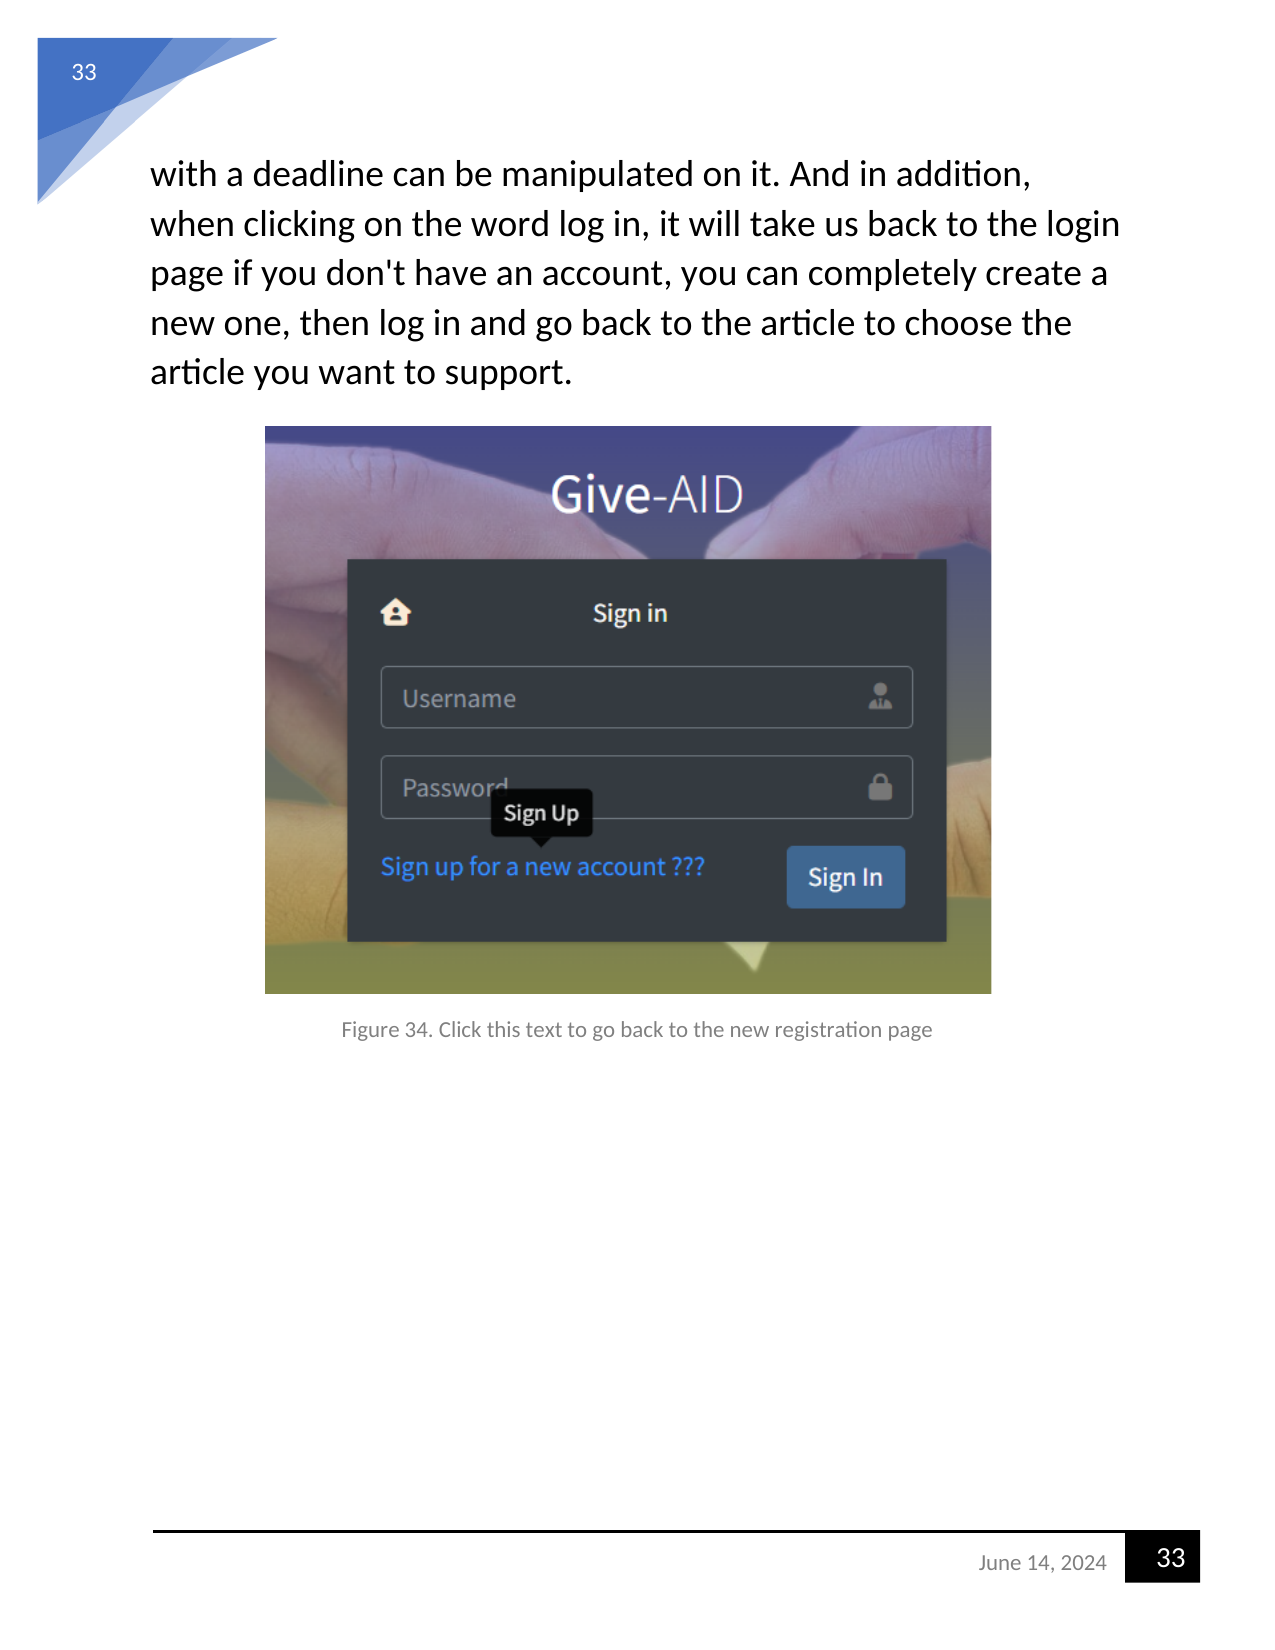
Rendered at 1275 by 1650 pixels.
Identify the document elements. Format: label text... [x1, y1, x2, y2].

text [150, 150, 1125, 394]
picture [37, 37, 279, 206]
picture [265, 426, 992, 994]
